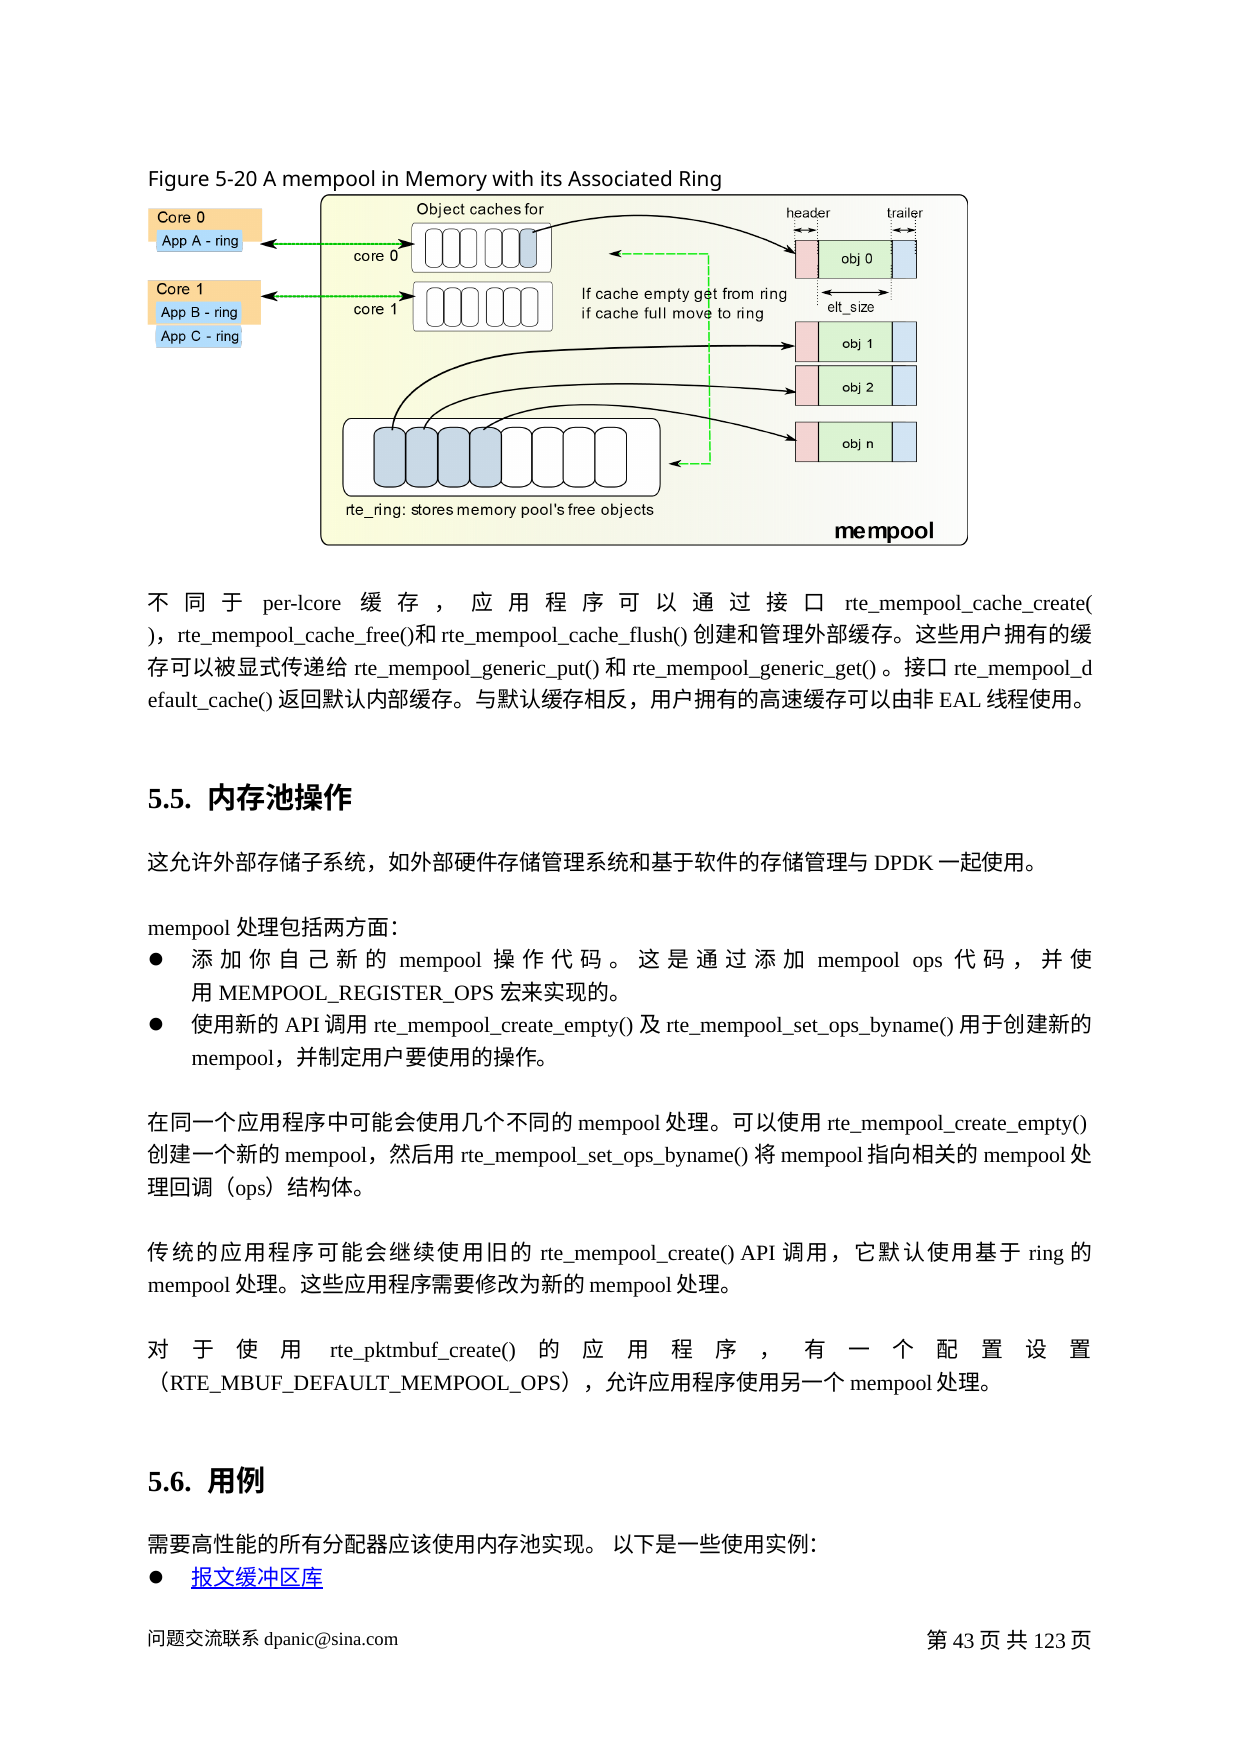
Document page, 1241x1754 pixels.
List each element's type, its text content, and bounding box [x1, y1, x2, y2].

text 对于使用 rte_pktmbuf_create()的应用程序，有一个配置设置（RTE_MBUF_DEFAULT_MEMPOOL_OPS），允许应用程序使用另一个mempool处理。 [148, 1332, 1092, 1397]
text 不同于per-lcore缓存，应用程序可以通过接口 rte_mempool_cache_create()，rte_mempool_cache_free()和rte_mempool_cache_flush() 创建和管理外部缓存。这些用户拥有的缓存可以被显式传递给 rte_mempool_generic_put() 和 rte_mempool_generic_get() 。接口 rte_mempool_default_cache() 返回默认内部缓存。与默认缓存相反，用户拥有的高速缓存可以由非EAL线程使用。 [148, 584, 1092, 714]
list 添加你自己新的mempool操作代码。这是通过添加mempool ops代码，并使用 MEMPOOL_REGISTER_OPS 宏来实现的。 [148, 942, 1092, 1007]
subtitle 用例 [148, 1446, 1092, 1511]
subtitle 内存池操作 [148, 763, 1092, 828]
text 这允许外部存储子系统，如外部硬件存储管理系统和基于软件的存储管理与DPDK一起使用。 [148, 844, 1092, 877]
text 传统的应用程序可能会继续使用旧的 rte_mempool_create() API调用，它默认使用基于ring的mempool处理。这些应用程序需要修改为新的mempool处理。 [148, 1234, 1092, 1299]
text mempool 处理包括两方面： [148, 909, 1092, 942]
list 报文缓冲区库 [148, 1559, 1092, 1592]
text 需要高性能的所有分配器应该使用内存池实现。 以下是一些使用实例： [148, 1527, 1092, 1559]
picture [147, 194, 968, 546]
list 使用新的API调用 rte_mempool_create_empty() 及 rte_mempool_set_ops_byname() 用于创建新的mempool，并制定用户要使用的操作。 [148, 1007, 1092, 1072]
text 在同一个应用程序中可能会使用几个不同的mempool处理。可以使用 rte_mempool_create_empty() 创建一个新的mempool，然后用 rte_mempool_set_ops_byname() 将mempool指向相关的 mempool处理回调（ops）结构体。 [148, 1104, 1092, 1202]
